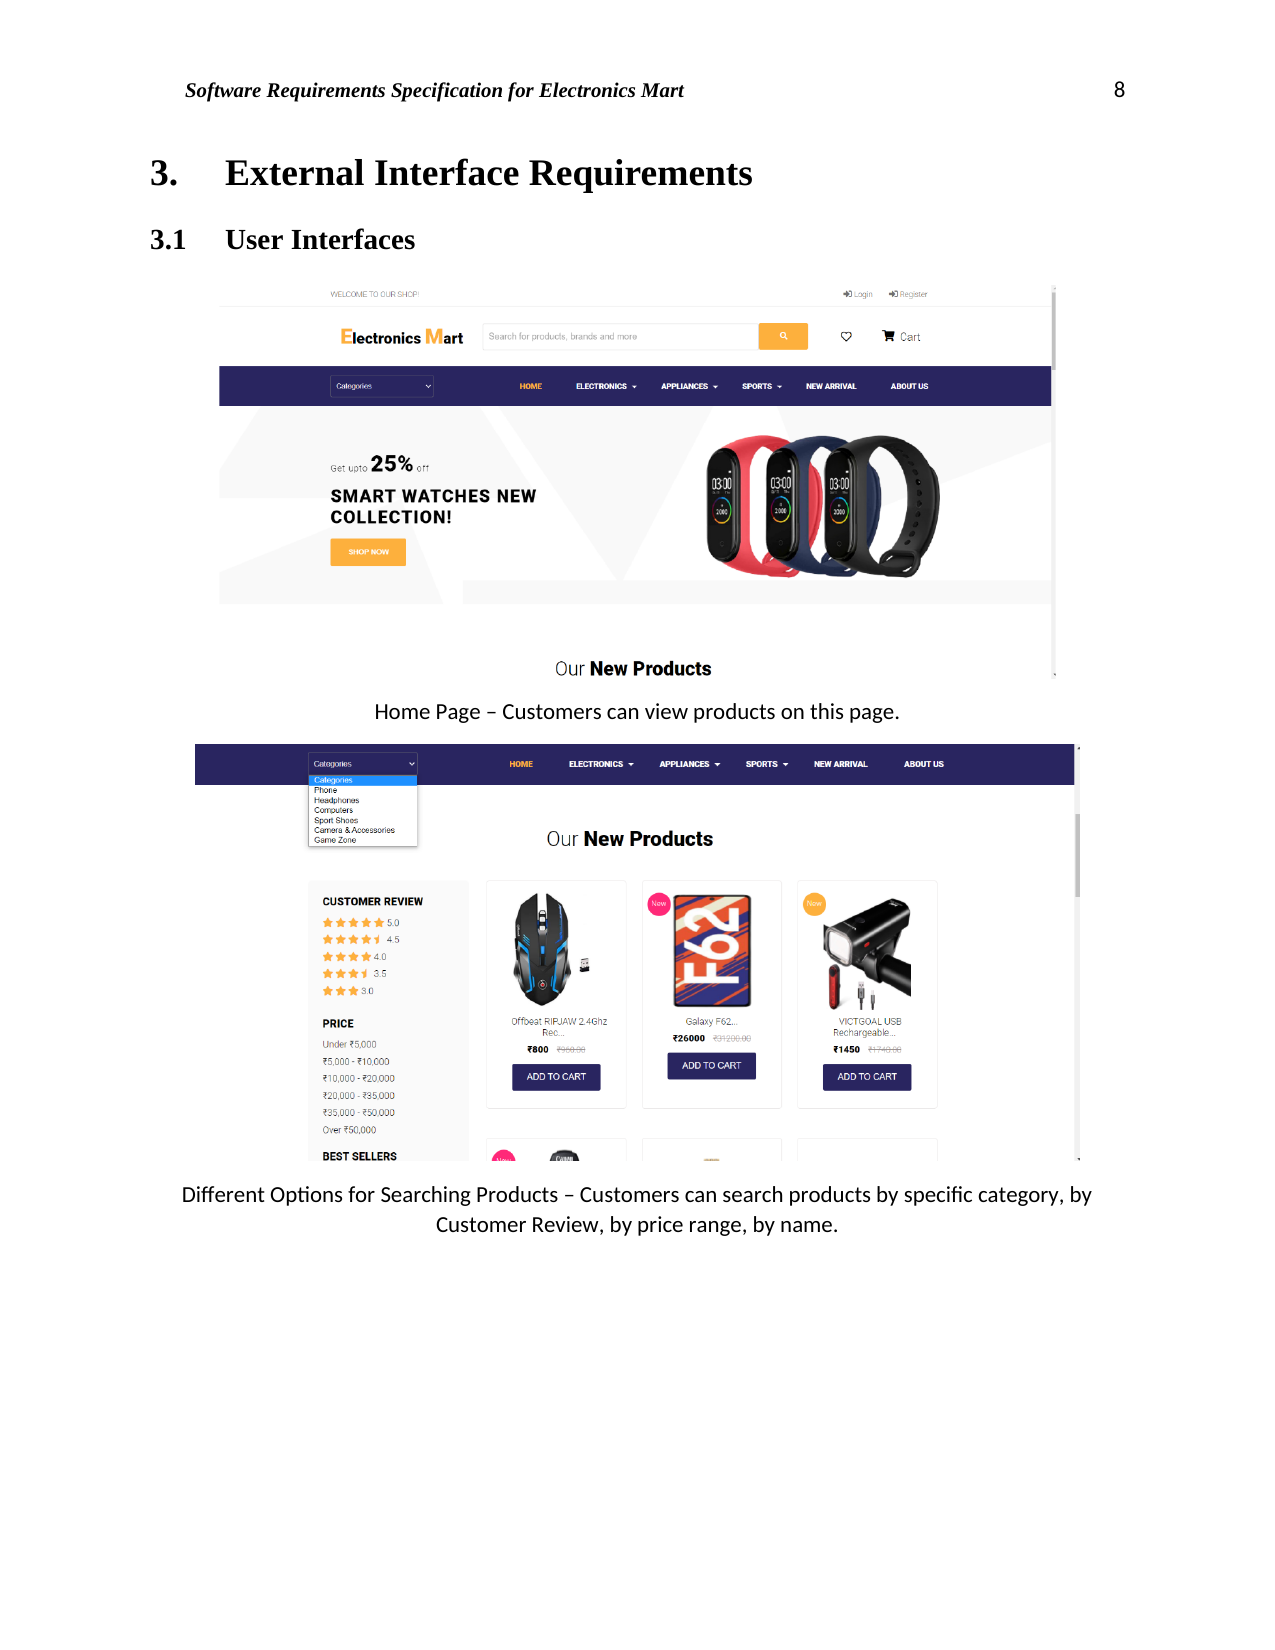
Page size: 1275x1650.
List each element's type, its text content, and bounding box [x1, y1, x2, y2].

text Home Page – Customers can view products on this page. [150, 697, 1125, 725]
subtitle User Interfaces [150, 222, 1125, 256]
subtitle External Interface Requirements [150, 150, 1125, 193]
picture [219, 285, 1056, 679]
text Different Options for Searching Products – Customers can search products by specific category, by Customer Review, by price range, by name. [150, 1180, 1125, 1238]
picture [195, 744, 1080, 1161]
